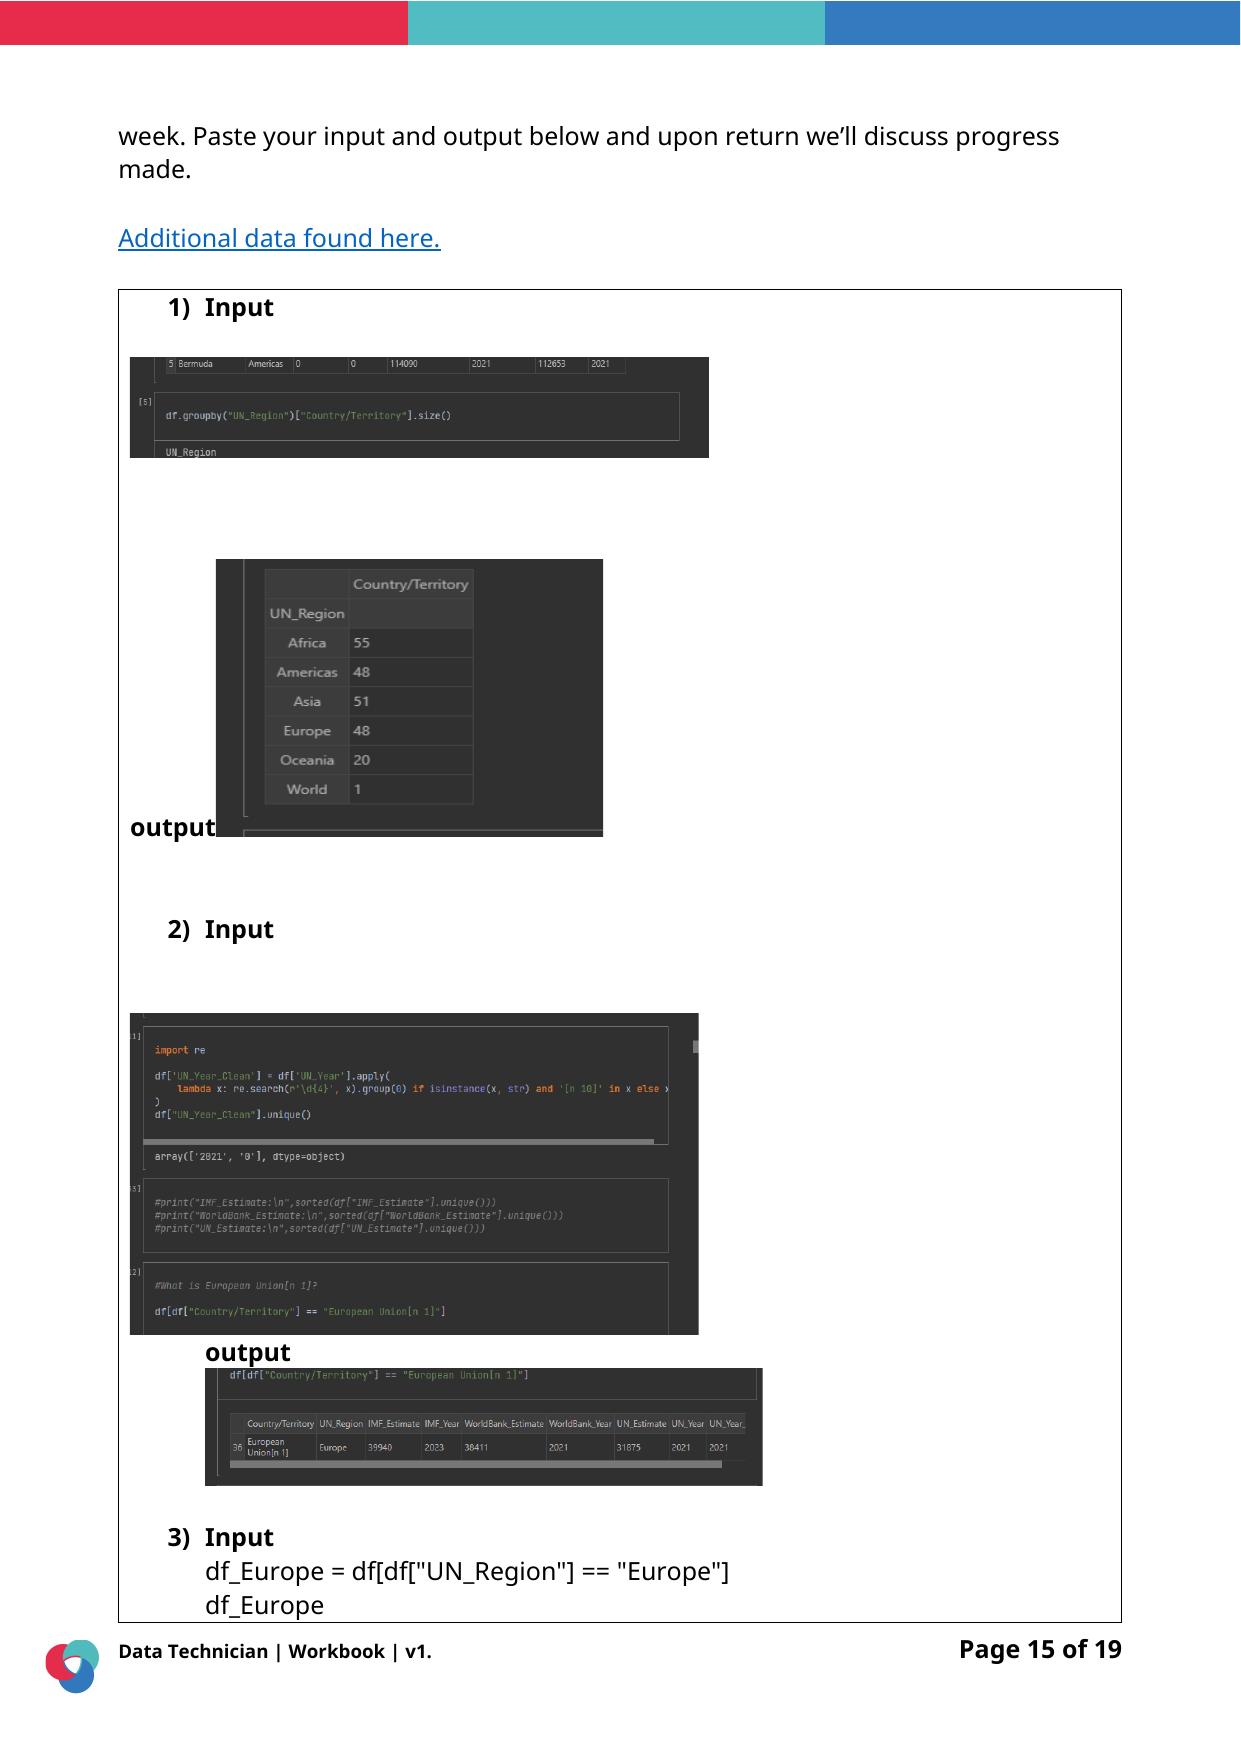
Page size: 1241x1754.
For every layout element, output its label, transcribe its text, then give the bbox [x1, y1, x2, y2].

text Additional data found here. [118, 220, 1122, 254]
picture [215, 559, 604, 837]
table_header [119, 290, 1121, 1622]
picture [129, 1013, 699, 1335]
picture [205, 1368, 763, 1486]
picture [129, 357, 709, 458]
picture [45, 1640, 100, 1694]
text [118, 118, 1122, 186]
